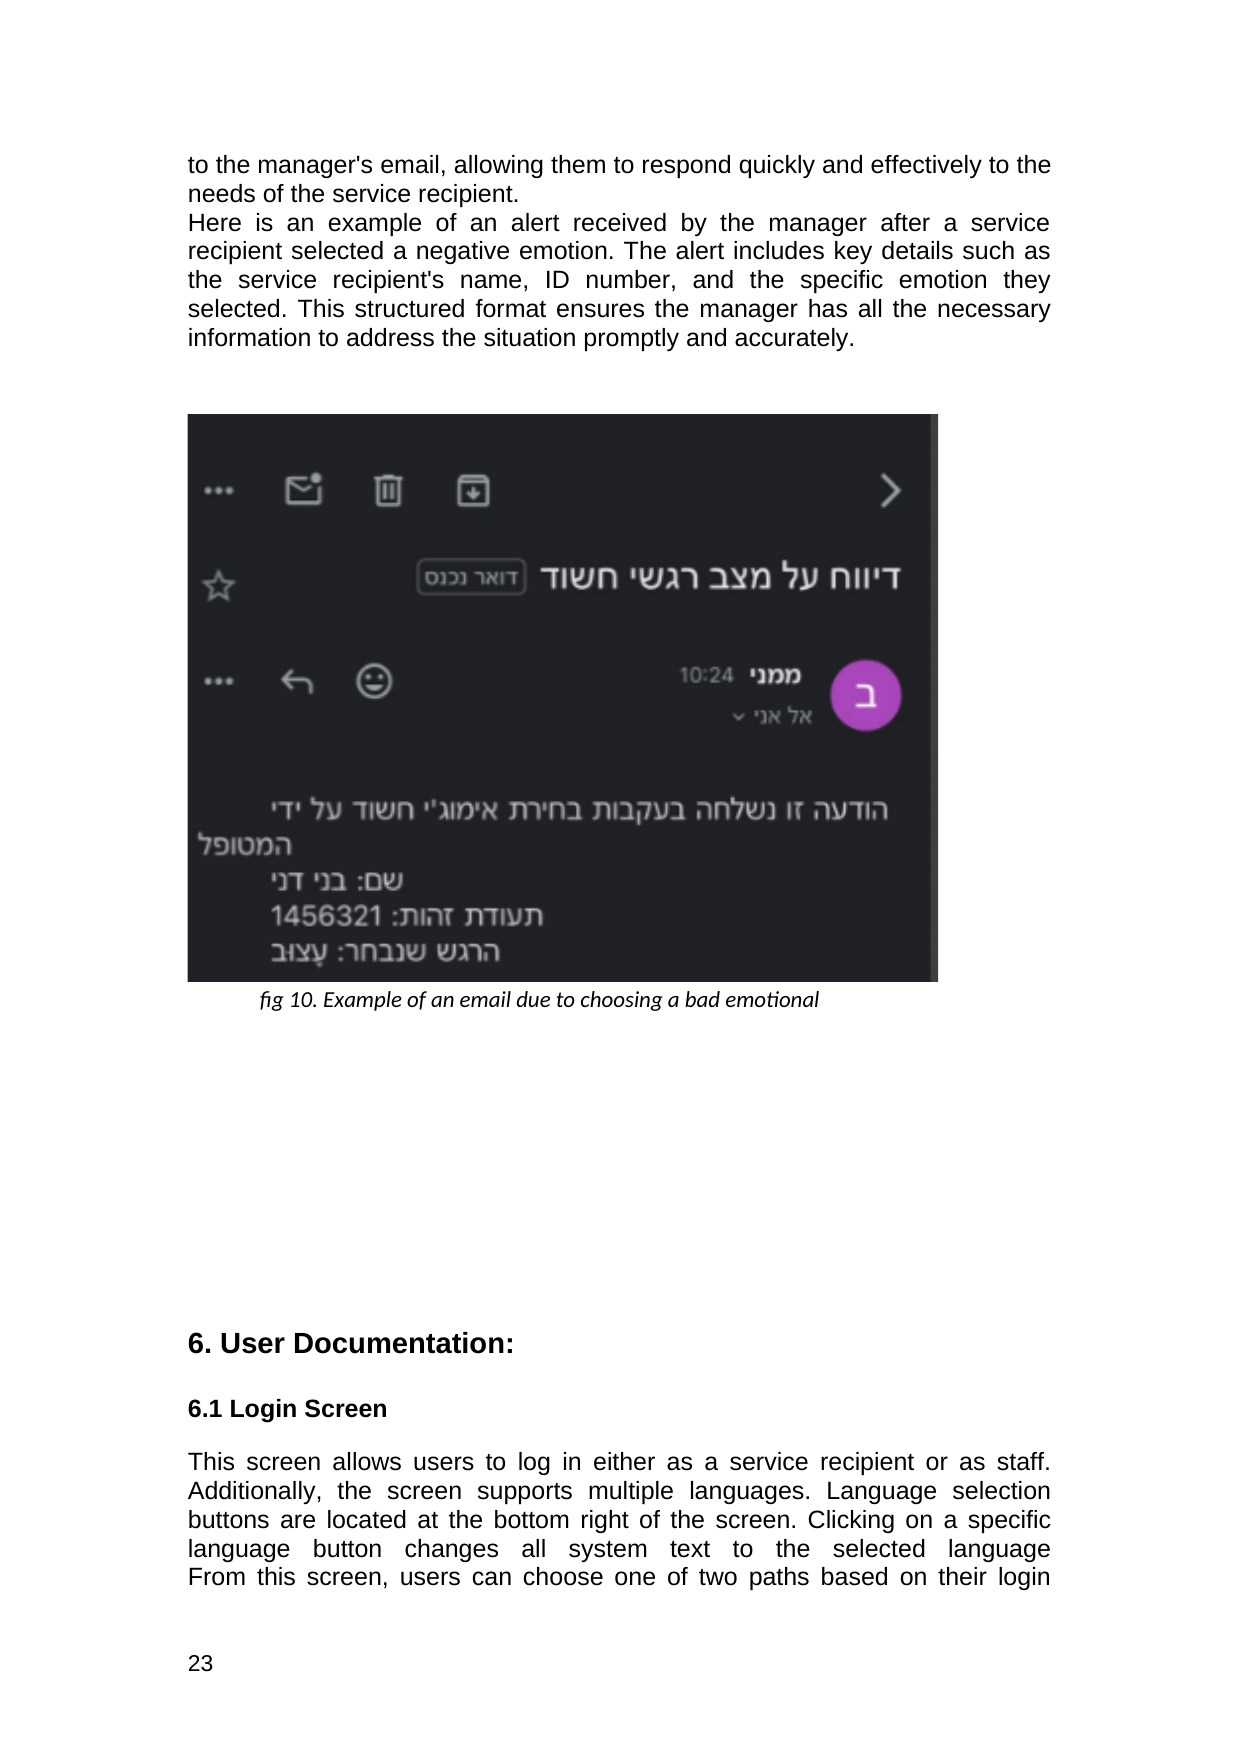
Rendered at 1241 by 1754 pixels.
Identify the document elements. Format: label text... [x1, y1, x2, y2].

subtitle 6.1 Login Screen [188, 1394, 1052, 1422]
picture [187, 414, 939, 982]
text fig 10. Example of an email due to choosing a bad emotional [188, 985, 1052, 1013]
text Here is an example of an alert received by the manager after a service recipient selected a negative emotion. The alert includes key details such as the service recipient's name, ID number, and the specific emotion they selected. This structured format ensures the manager has all the necessary information to address the situation promptly and accurately. [188, 207, 1052, 351]
text 6. User Documentation: [188, 1326, 1052, 1359]
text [188, 1447, 1052, 1591]
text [188, 150, 1052, 207]
